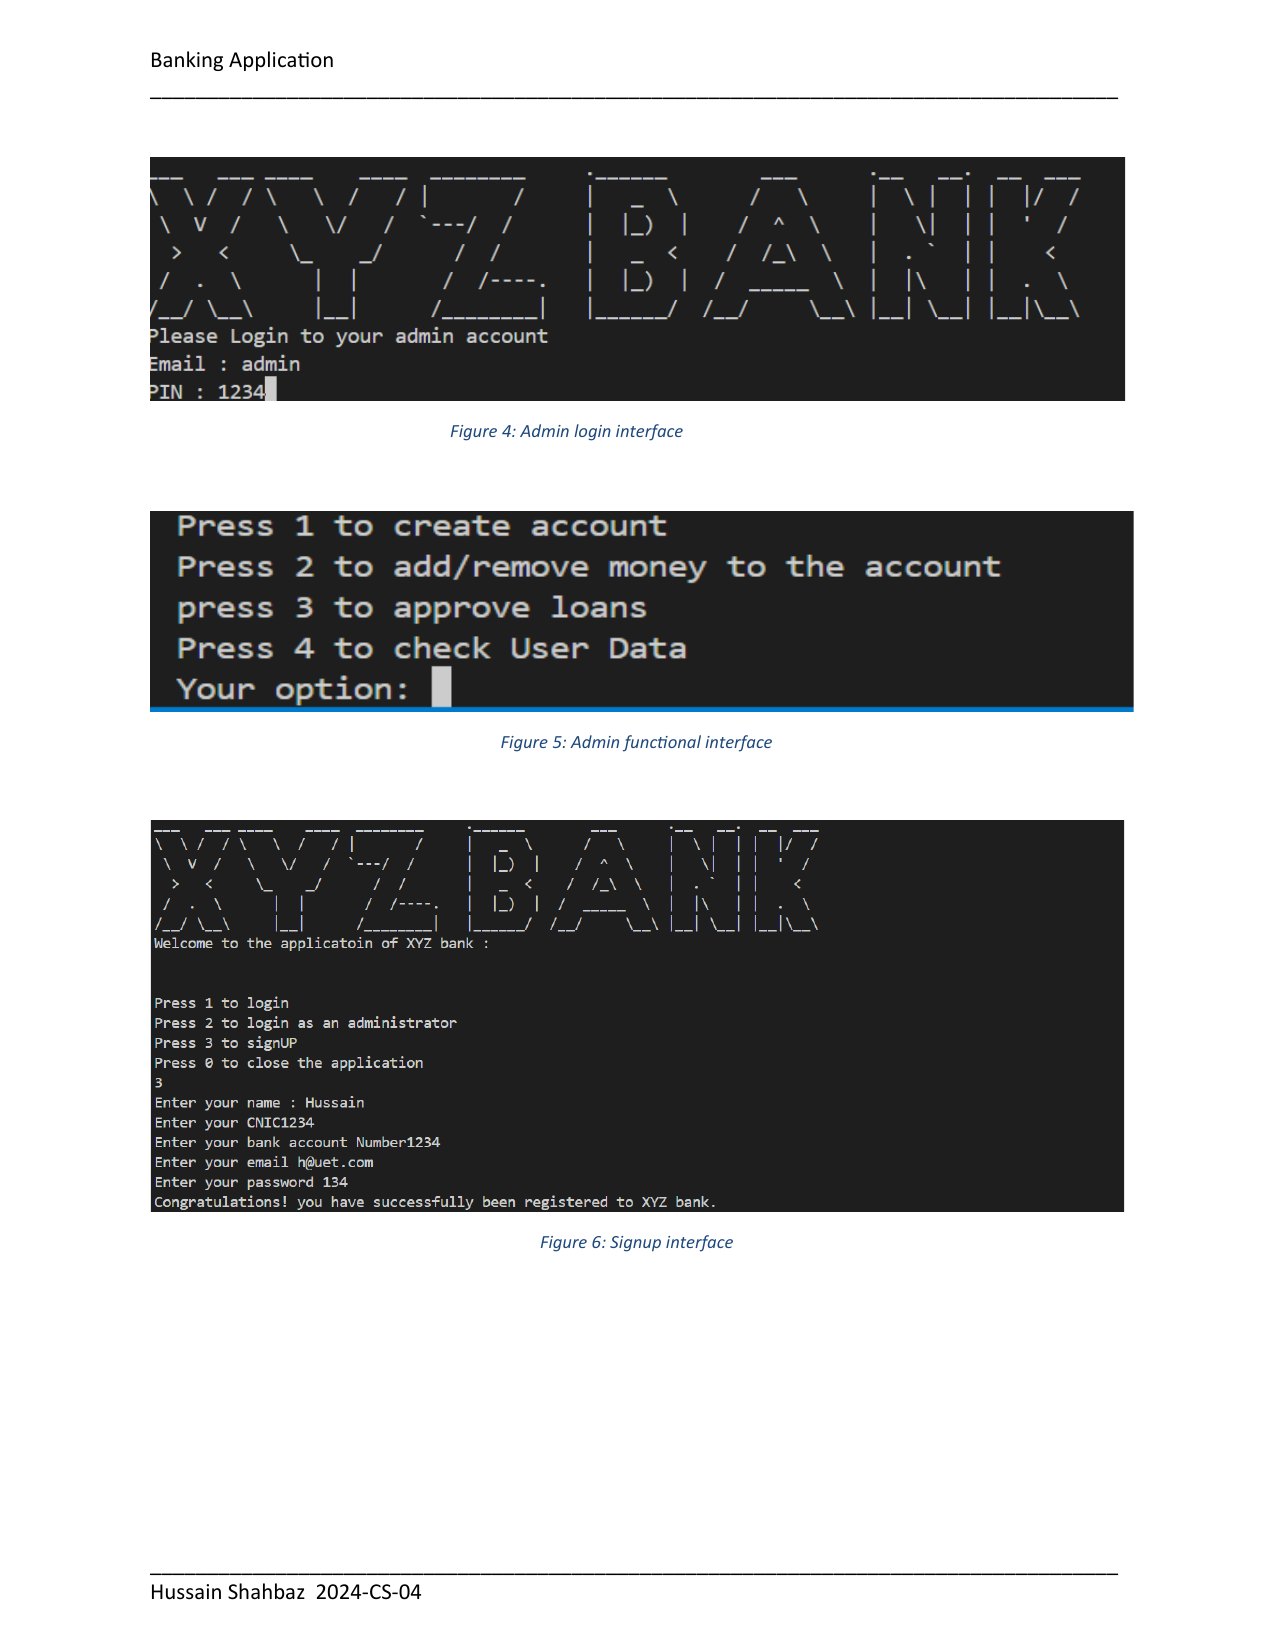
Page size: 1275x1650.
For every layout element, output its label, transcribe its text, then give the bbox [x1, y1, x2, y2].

text Figure : Signup interface [150, 1230, 1125, 1253]
text Figure : Admin functional interface [150, 730, 1125, 753]
picture [150, 157, 1125, 401]
picture [150, 511, 1134, 712]
picture [150, 820, 1125, 1212]
text Figure : Admin login interface [375, 420, 1125, 443]
